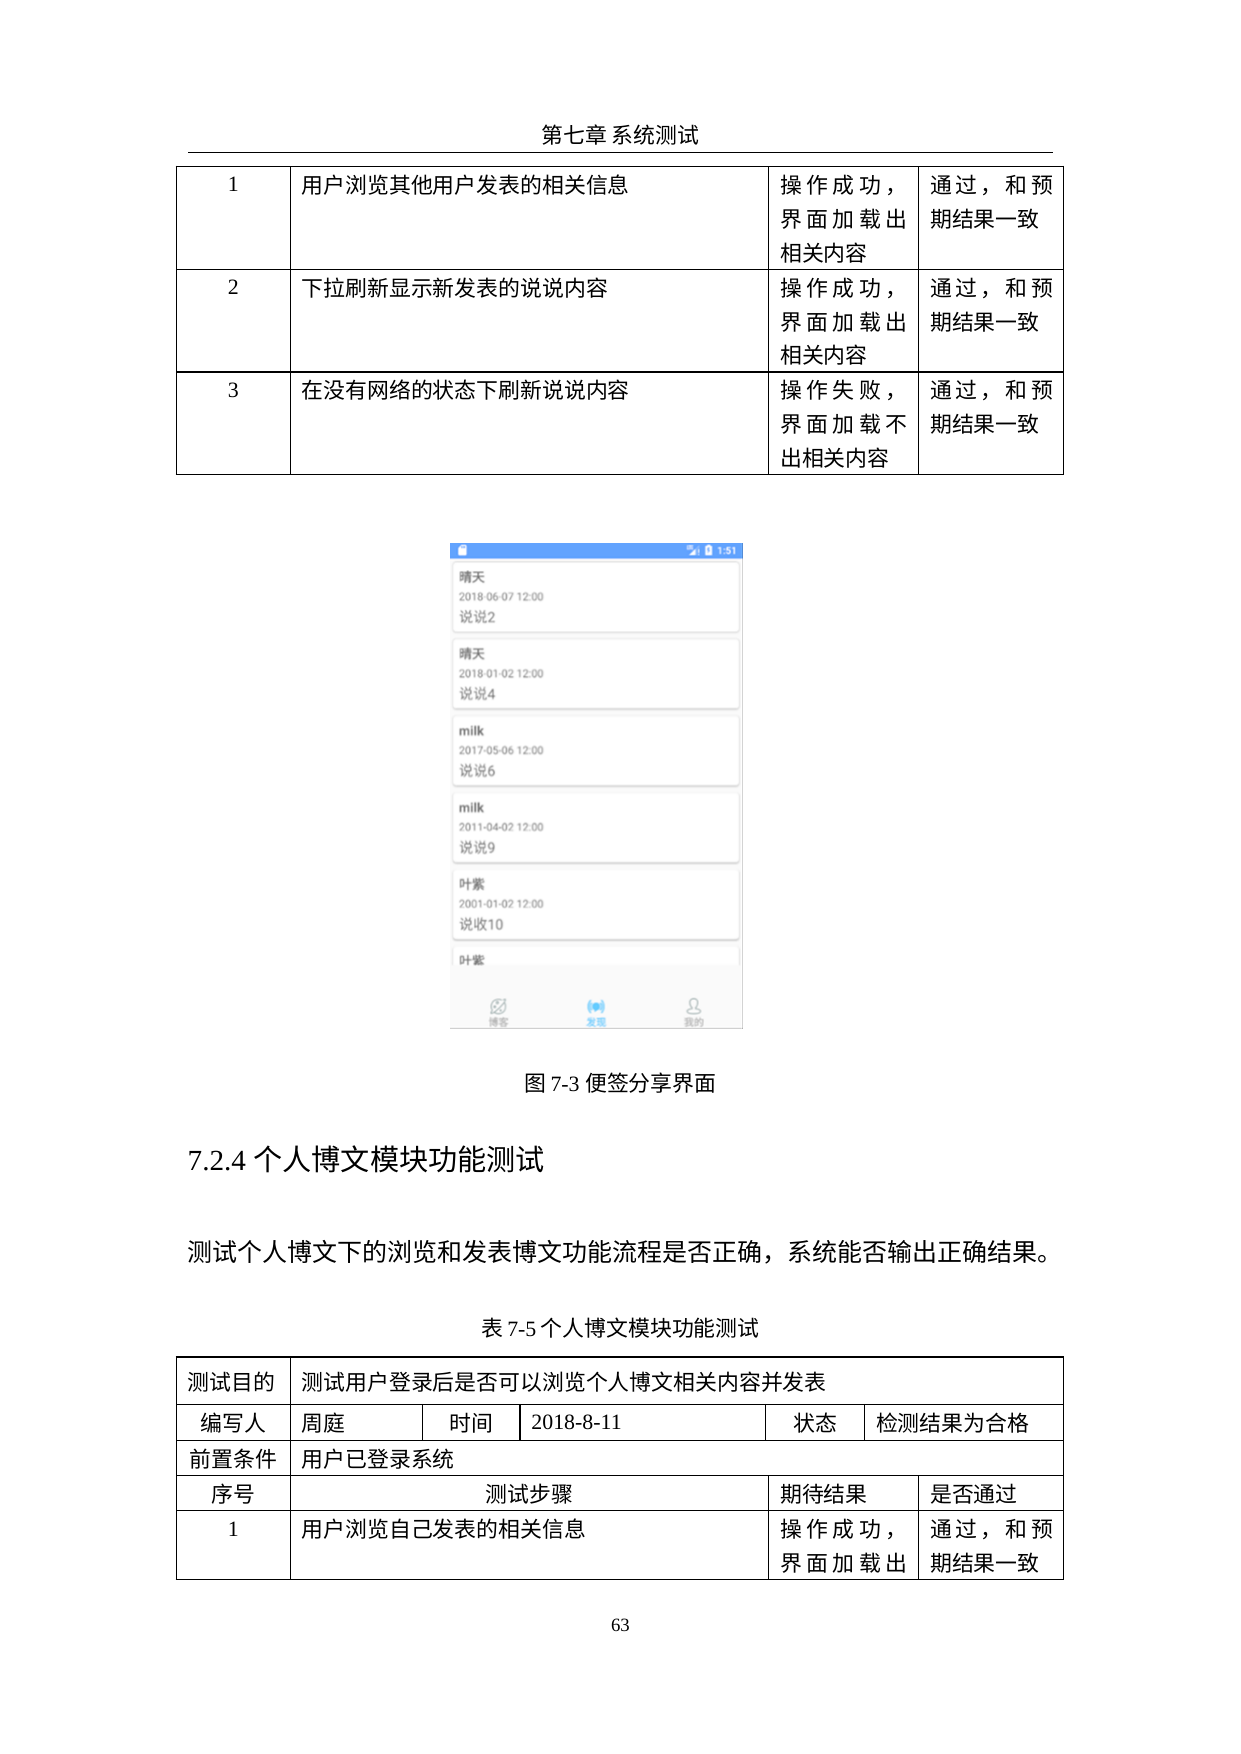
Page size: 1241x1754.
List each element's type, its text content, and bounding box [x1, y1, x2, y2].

table_cell 通过，和预期结果一致 [919, 1511, 1063, 1579]
table_cell 测试步骤 [291, 1476, 768, 1510]
subtitle 7.2.4 个人博文模块功能测试 [187, 1124, 1053, 1192]
text 表7-5个人博文模块功能测试 [187, 1310, 1053, 1344]
table_cell 前置条件 [177, 1441, 290, 1475]
table_cell 1 [177, 1511, 290, 1579]
table_cell 操作失败，界面加载不出相关内容 [769, 373, 918, 474]
table_cell 操作成功，界面加载出相关内容 [769, 167, 918, 268]
table_cell 操作成功，界面加载出相关内容 [769, 1511, 918, 1579]
table_cell 下拉刷新显示新发表的说说内容 [291, 270, 768, 371]
table_cell 时间 [423, 1405, 519, 1440]
table_cell 通过，和预期结果一致 [919, 373, 1063, 474]
picture [450, 543, 743, 1029]
table_cell 在没有网络的状态下刷新说说内容 [291, 373, 768, 474]
table_cell 是否通过 [919, 1476, 1063, 1510]
table_header 测试目的 [177, 1358, 290, 1404]
table_header 测试用户登录后是否可以浏览个人博文相关内容并发表 [291, 1358, 1063, 1404]
table_cell 2018-8-11 [521, 1405, 765, 1440]
table_cell 周庭 [291, 1405, 422, 1440]
table_cell 序号 [177, 1476, 290, 1510]
table_cell 编写人 [177, 1405, 290, 1440]
text 图7-3 便签分享界面 [187, 1065, 1053, 1099]
text 测试个人博文下的浏览和发表博文功能流程是否正确，系统能否输出正确结果。 [187, 1217, 1053, 1285]
table_cell 通过，和预期结果一致 [919, 270, 1063, 371]
table_cell 1 [177, 167, 290, 268]
table_cell 期待结果 [769, 1476, 918, 1510]
table_cell 3 [177, 373, 290, 474]
table_cell 用户已登录系统 [291, 1441, 1063, 1475]
table_cell 操作成功，界面加载出相关内容 [769, 270, 918, 371]
table_cell 状态 [766, 1405, 864, 1440]
table_cell 用户浏览自己发表的相关信息 [291, 1511, 768, 1579]
table_cell 通过，和预期结果一致 [919, 167, 1063, 268]
table_cell 检测结果为合格 [865, 1405, 1063, 1440]
table_cell 2 [177, 270, 290, 371]
table_cell 用户浏览其他用户发表的相关信息 [291, 167, 768, 268]
